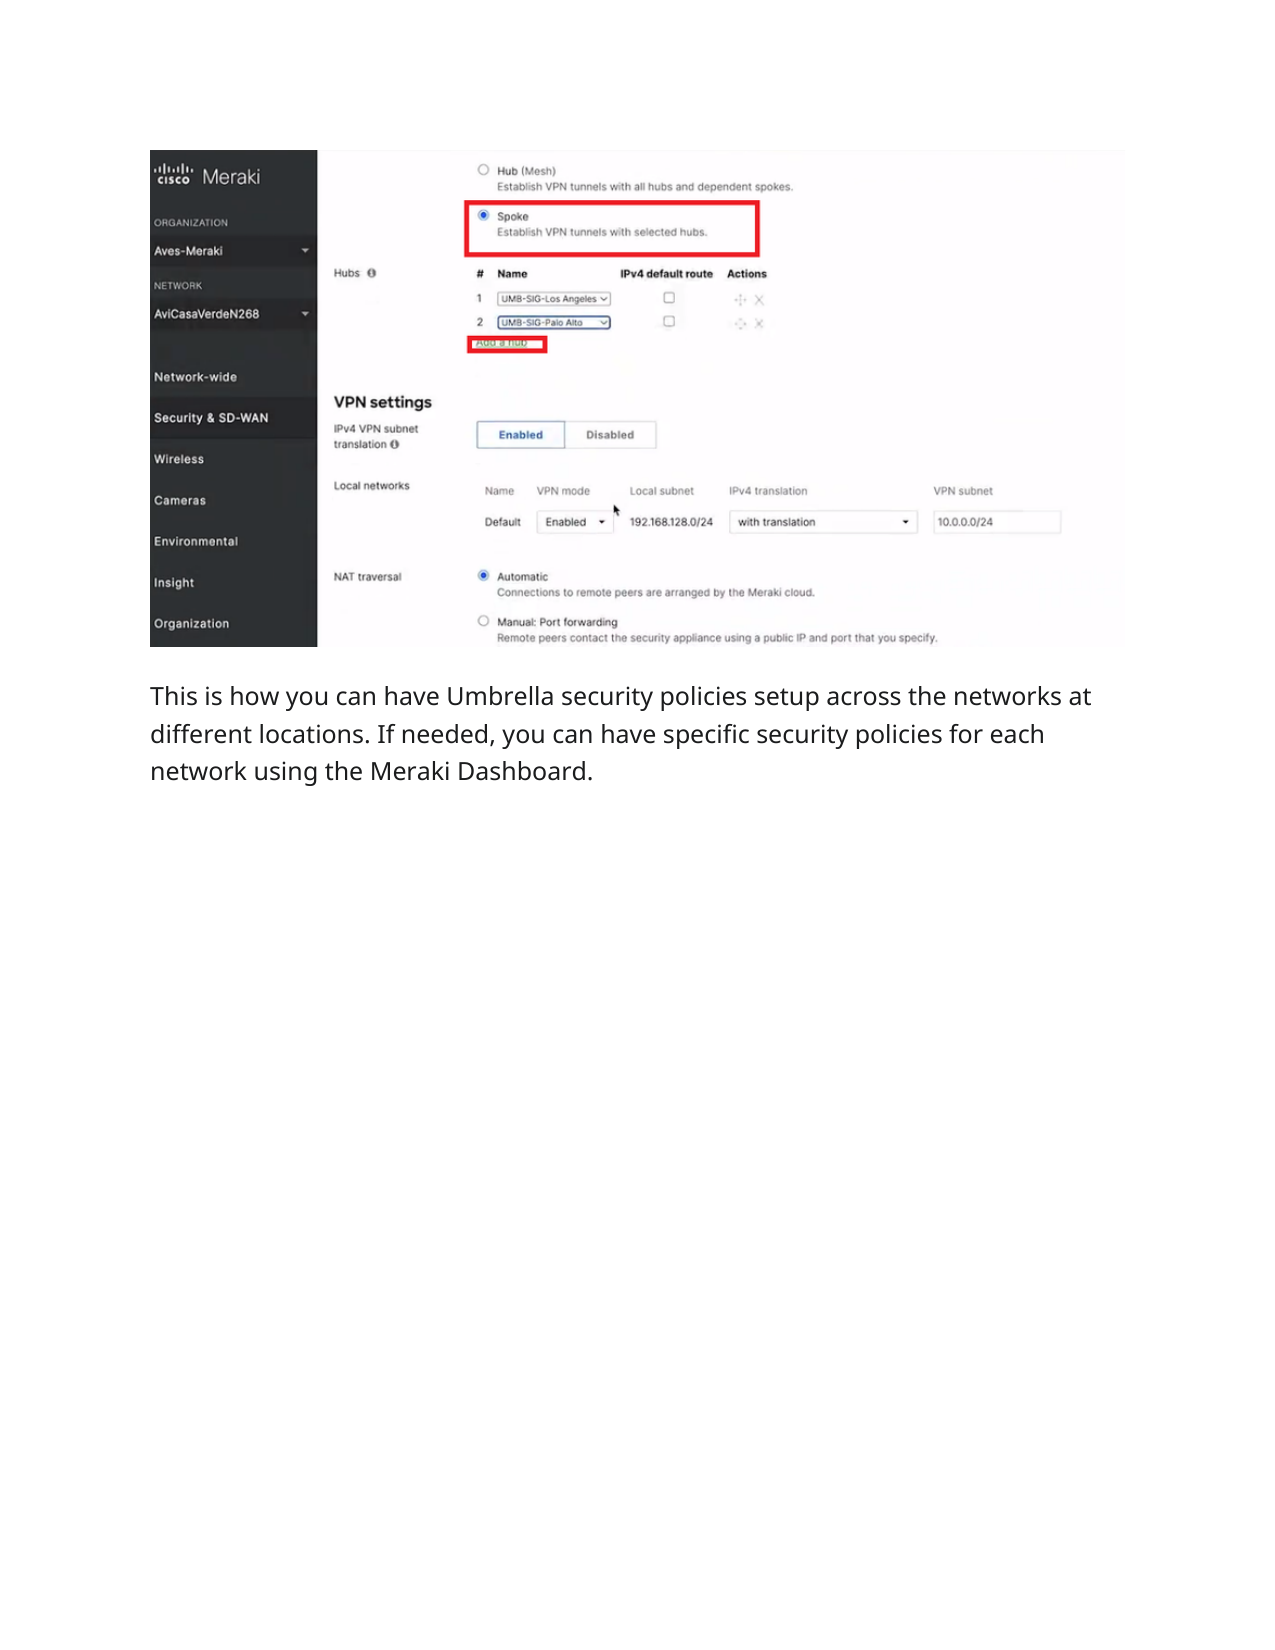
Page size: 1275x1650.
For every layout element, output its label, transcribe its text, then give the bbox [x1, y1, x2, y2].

picture [150, 150, 1125, 647]
text This is how you can have Umbrella security policies setup across the networks at different locations. If needed, you can have specific security policies for each network using the Meraki Dashboard. [150, 675, 1125, 788]
